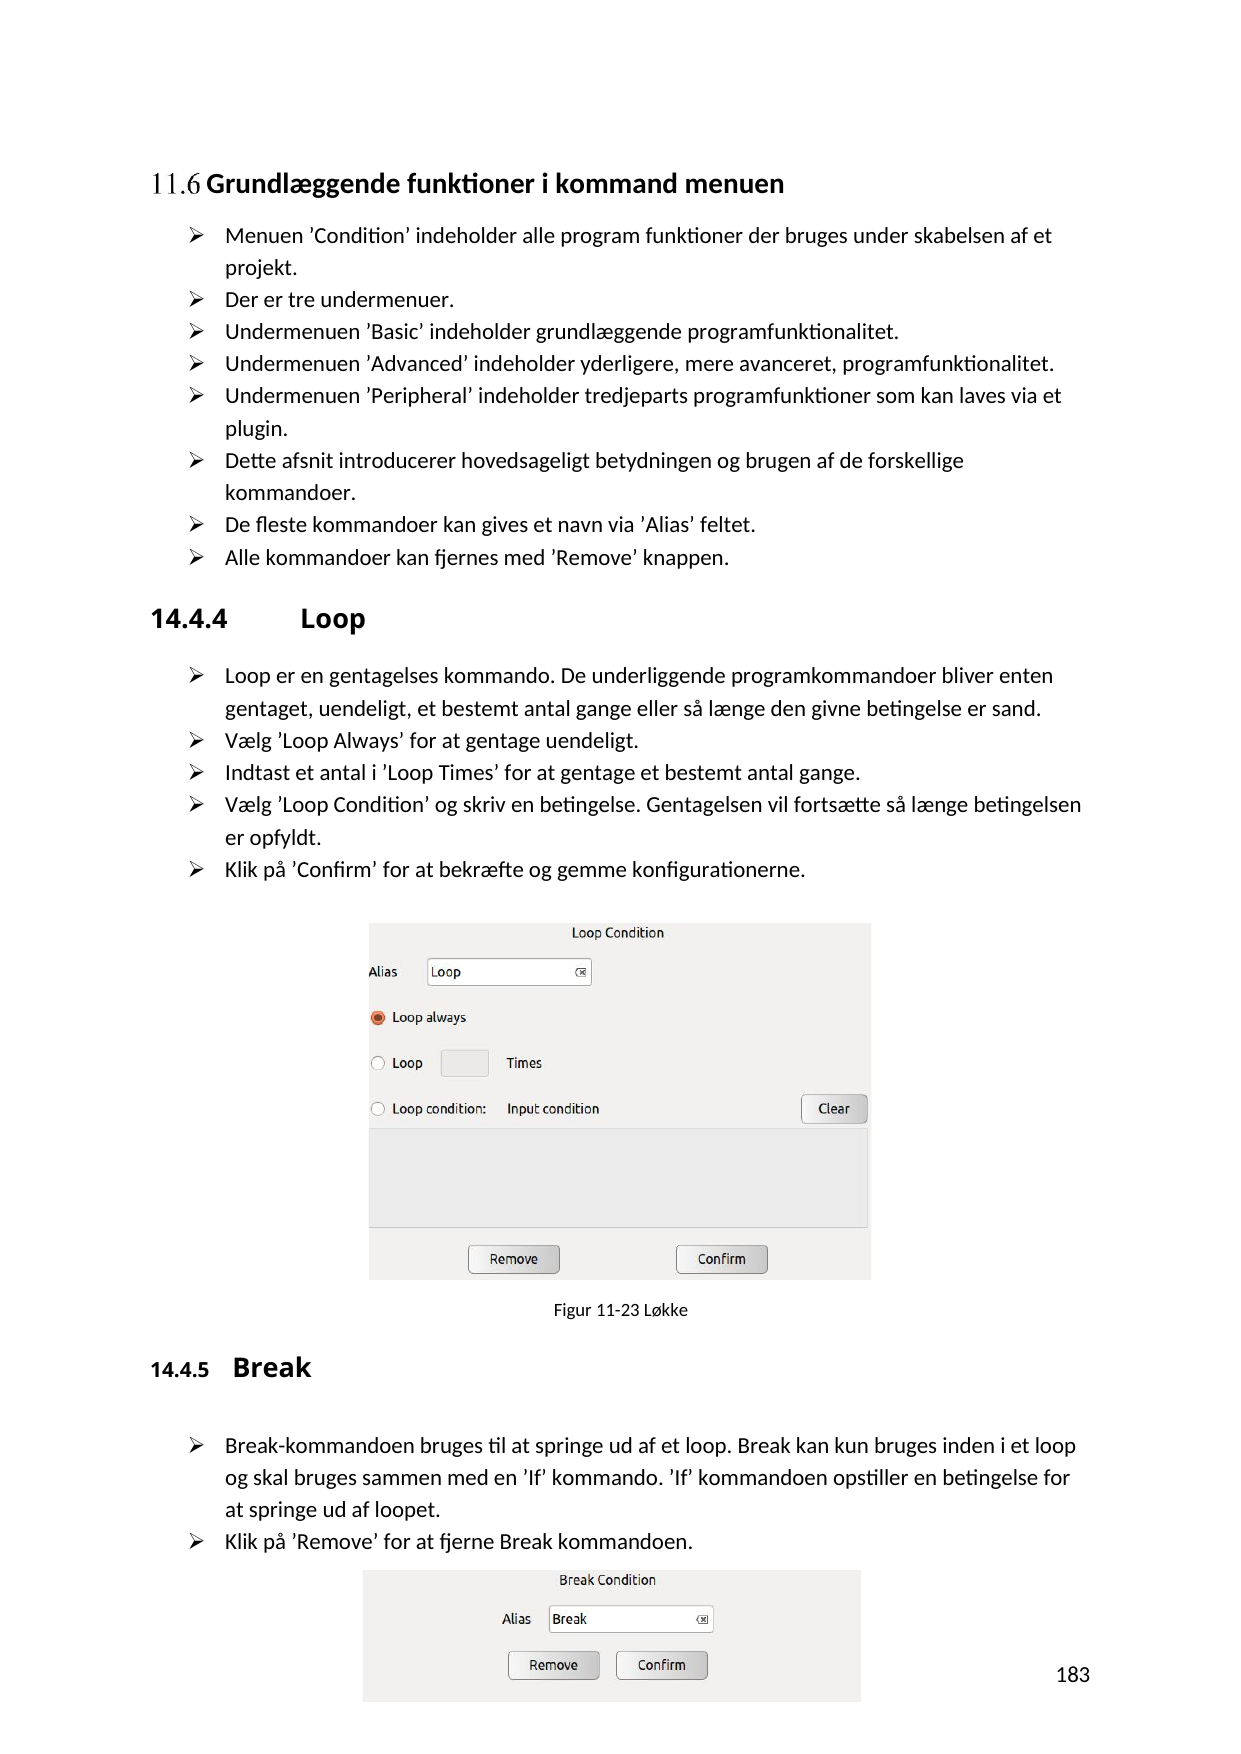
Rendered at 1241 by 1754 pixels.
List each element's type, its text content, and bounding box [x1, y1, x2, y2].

subtitle Break [150, 1348, 1090, 1385]
list Klik på ’Remove’ for at fjerne Break kommandoen. [187, 1527, 1090, 1555]
list Klik på ’Confirm’ for at bekræfte og gemme konfigurationerne. [187, 855, 1090, 883]
list Der er tre undermenuer. [187, 285, 1090, 313]
list Alle kommandoer kan fjernes med ’Remove’ knappen. [187, 543, 1090, 571]
list Undermenuen ’Peripheral’ indeholder tredjeparts programfunktioner som kan laves via et plugin. [187, 382, 1090, 442]
list Vælg ’Loop Condition’ og skriv en betingelse. Gentagelsen vil fortsætte så længe betingelsen er opfyldt. [187, 790, 1090, 851]
list Dette afsnit introducerer hovedsageligt betydningen og brugen af de forskellige kommandoer. [187, 446, 1090, 506]
picture [152, 172, 200, 194]
list Undermenuen ’Basic’ indeholder grundlæggende programfunktionalitet. [187, 317, 1090, 345]
list Break-kommandoen bruges til at springe ud af et loop. Break kan kun bruges inden i et loop og skal bruges sammen med en ’If’ kommando. ’If’ kommandoen opstiller en betingelse for at springe ud af loopet. [187, 1431, 1090, 1523]
picture [368, 923, 872, 1280]
picture [362, 1570, 862, 1702]
list Undermenuen ’Advanced’ indeholder yderligere, mere avanceret, programfunktionalitet. [187, 349, 1090, 377]
list Vælg ’Loop Always’ for at gentage uendeligt. [187, 726, 1090, 754]
subtitle Loop [150, 600, 1090, 637]
list Indtast et antal i ’Loop Times’ for at gentage et bestemt antal gange. [187, 758, 1090, 786]
list Loop er en gentagelses kommando. De underliggende programkommandoer bliver enten gentaget, uendeligt, et bestemt antal gange eller så længe den givne betingelse er sand. [187, 662, 1090, 722]
list Menuen ’Condition’ indeholder alle program funktioner der bruges under skabelsen af et projekt. [187, 221, 1090, 281]
text Grundlæggende funktioner i kommand menuen [152, 166, 1090, 201]
list De fleste kommandoer kan gives et navn via ’Alias’ feltet. [187, 510, 1090, 538]
